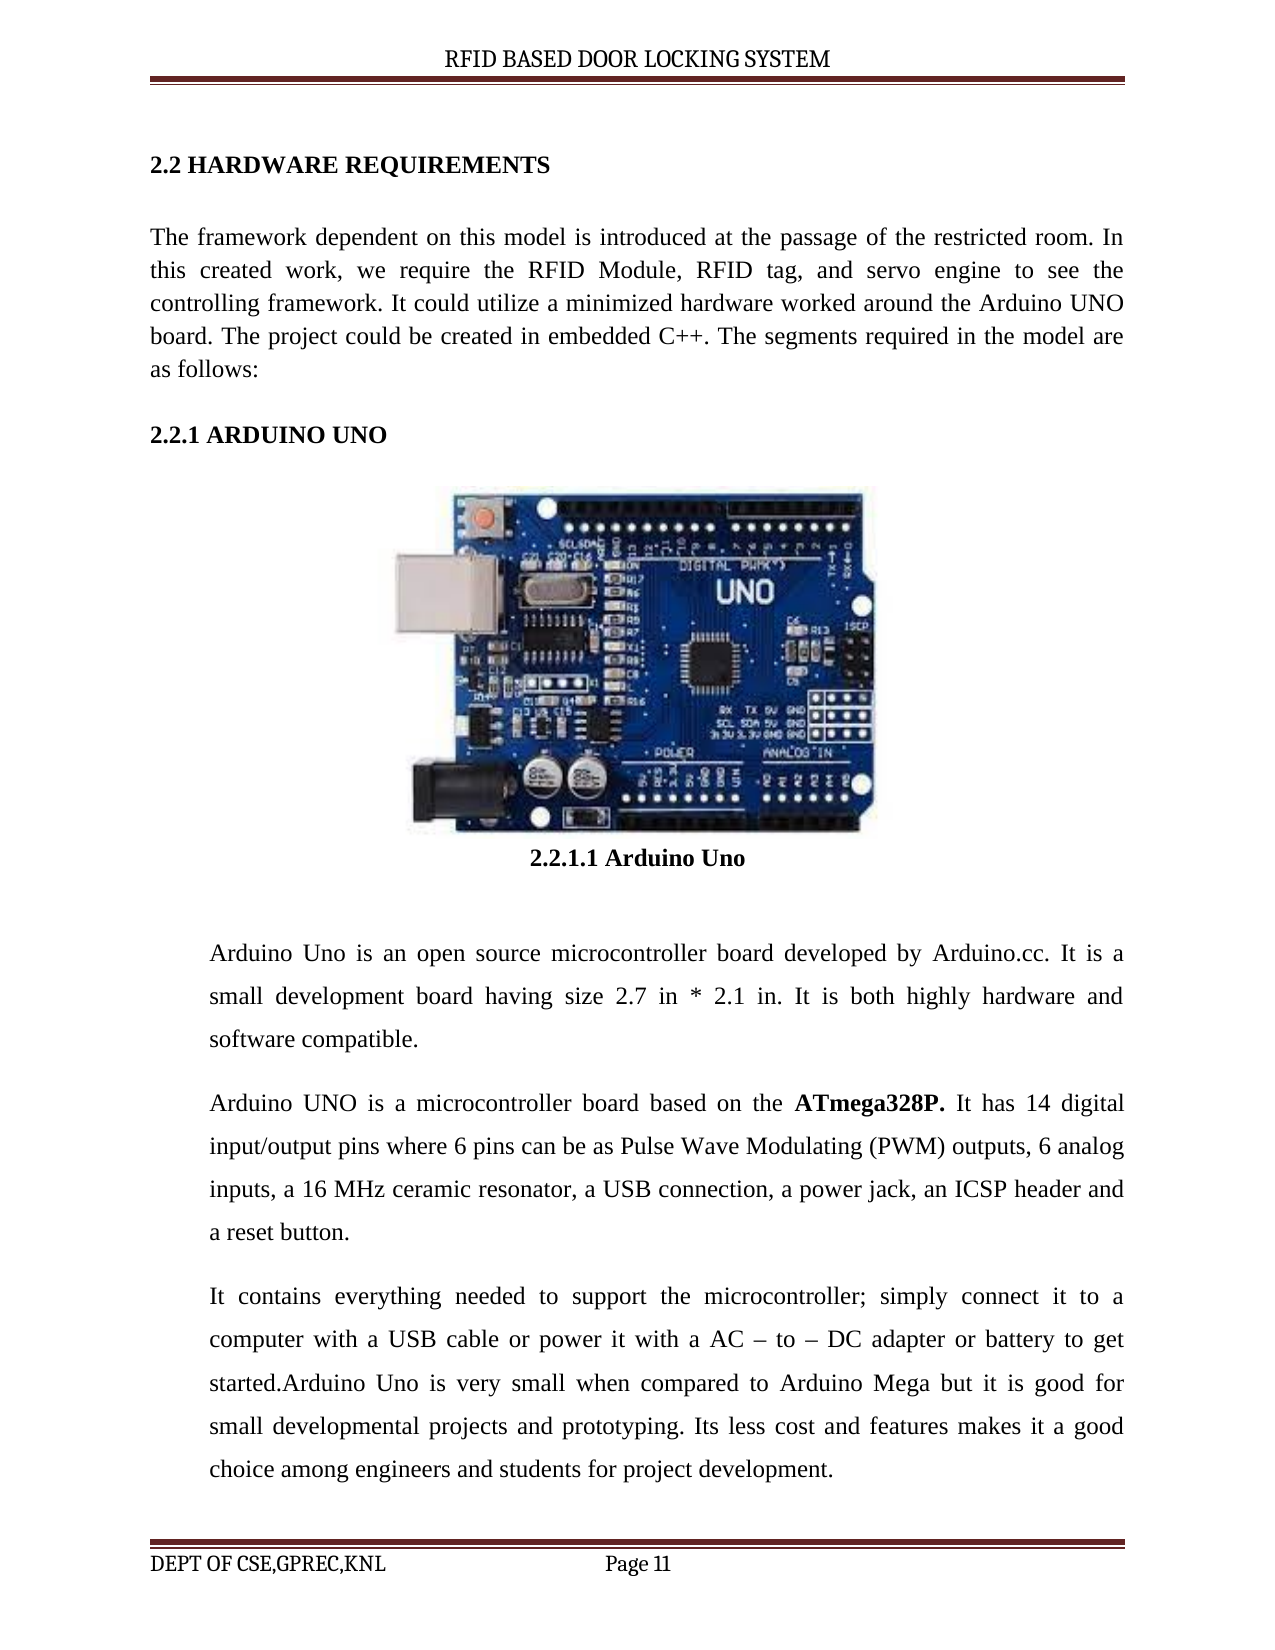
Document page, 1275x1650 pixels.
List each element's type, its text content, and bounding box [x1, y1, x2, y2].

text 2.2 HARDWARE REQUIREMENTS [150, 150, 1125, 179]
list 2.2.1 ARDUINO UNO [150, 420, 1125, 449]
text Arduino Uno is an open source microcontroller board developed by Arduino.cc. It is a small development board having size 2.7 in * 2.1 in. It is both highly hardware and software compatible. [209, 938, 1125, 1053]
list 2.2.1.1 Arduino Uno [150, 843, 1125, 871]
list The framework dependent on this model is introduced at the passage of the restricted room. In this created work, we require the RFID Module, RFID tag, and servo engine to see the controlling framework. It could utilize a minimized hardware worked around the Arduino UNO board. The project could be created in embedded C++. The segments required in the model are as follows: [150, 222, 1125, 383]
text It contains everything needed to support the microcontroller; simply connect it to a computer with a USB cable or power it with a AC – to – DC adapter or battery to get started.Arduino Uno is very small when compared to Arduino Mega but it is good for small developmental projects and prototyping. Its less cost and features makes it a good choice among engineers and students for project development. [209, 1281, 1125, 1483]
text Arduino UNO is a microcontroller board based on the ATmega328P. It has 14 digital input/output pins where 6 pins can be as Pulse Wave Modulating (PWM) outputs, 6 analog inputs, a 16 MHz ceramic resonator, a USB connection, a power jack, an ICSP header and a reset button. [209, 1088, 1125, 1246]
